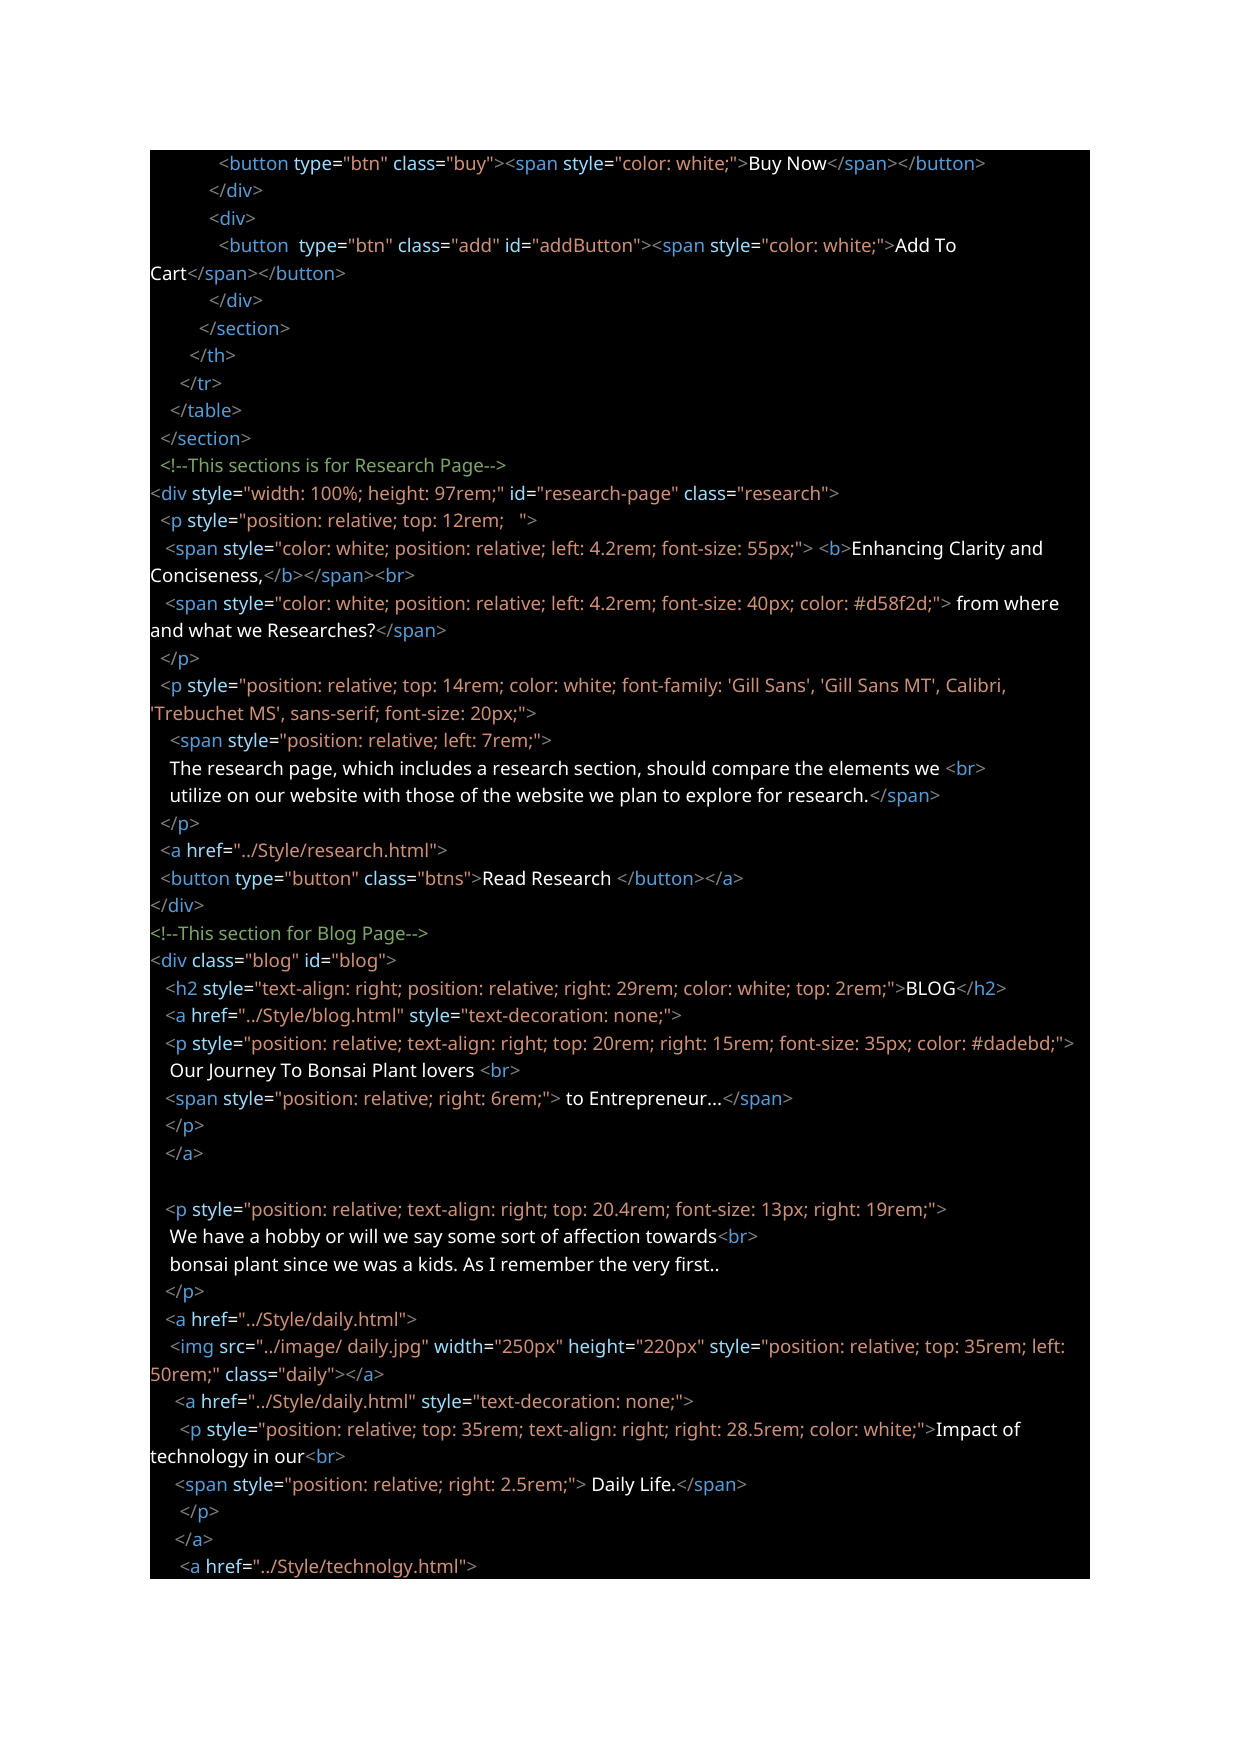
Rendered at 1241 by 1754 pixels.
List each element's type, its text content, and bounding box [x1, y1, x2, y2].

text <p style="position: relative; text-align: right; top: 20rem; right: 15rem; font-size: 35px; color: #dadebd;"> [150, 1030, 1090, 1056]
text <!--This sections is for Research Page--> [150, 452, 1090, 478]
text The research page, which includes a research section, should compare the elements we <br> [150, 755, 1090, 781]
text </p> [150, 1112, 1090, 1138]
text <span style="color: white; position: relative; left: 4.2rem; font-size: 55px;"> <b>Enhancing Clarity and Conciseness,</b></span><br> [150, 535, 1090, 588]
text <p style="position: relative; top: 35rem; text-align: right; right: 28.5rem; color: white;">Impact of technology in our<br> [150, 1416, 1090, 1469]
text </a> [150, 1140, 1090, 1166]
text <p style="position: relative; top: 14rem; color: white; font-family: 'Gill Sans', 'Gill Sans MT', Calibri, 'Trebuchet MS', sans-serif; font-size: 20px;"> [150, 672, 1090, 726]
text <p style="position: relative; top: 12rem; "> [150, 507, 1090, 533]
text Our Journey To Bonsai Plant lovers <br> [150, 1057, 1090, 1083]
text </tr> [150, 370, 1090, 396]
text </p> [150, 645, 1090, 671]
text <img src="../image/ daily.jpg" width="250px" height="220px" style="position: relative; top: 35rem; left: 50rem;" class="daily"></a> [150, 1333, 1090, 1386]
text <button type="btn" class="add" id="addButton"><span style="color: white;">Add To Cart</span></button> [150, 232, 1090, 286]
text <a href="../Style/daily.html"> [150, 1306, 1090, 1331]
text bonsai plant since we was a kids. As I remember the very first.. [150, 1251, 1090, 1276]
text <div> [150, 205, 1090, 231]
text <span style="position: relative; right: 2.5rem;"> Daily Life.</span> [150, 1471, 1090, 1496]
text <!--This section for Blog Page--> [150, 920, 1090, 946]
text </th> [150, 342, 1090, 368]
text <a href="../Style/blog.html" style="text-decoration: none;"> [150, 1002, 1090, 1028]
text <span style="position: relative; right: 6rem;"> to Entrepreneur...</span> [150, 1085, 1090, 1111]
text </p> [150, 1498, 1090, 1524]
text </div> [150, 177, 1090, 203]
text </a> [150, 1526, 1090, 1551]
text <a href="../Style/daily.html" style="text-decoration: none;"> [150, 1388, 1090, 1414]
text </p> [150, 1278, 1090, 1304]
text </table> [150, 397, 1090, 423]
text We have a hobby or will we say some sort of affection towards<br> [150, 1223, 1090, 1249]
text <button type="btn" class="buy"><span style="color: white;">Buy Now</span></button> [150, 150, 1090, 176]
text </p> [150, 810, 1090, 836]
text </div> [150, 287, 1090, 313]
text </section> [150, 425, 1090, 451]
text <span style="position: relative; left: 7rem;"> [150, 727, 1090, 753]
text <a href="../Style/technolgy.html"> [150, 1553, 1090, 1579]
text <div style="width: 100%; height: 97rem;" id="research-page" class="research"> [150, 480, 1090, 506]
text <span style="color: white; position: relative; left: 4.2rem; font-size: 40px; color: #d58f2d;"> from where and what we Researches?</span> [150, 590, 1090, 643]
text <p style="position: relative; text-align: right; top: 20.4rem; font-size: 13px; right: 19rem;"> [150, 1196, 1090, 1221]
text </div> [150, 892, 1090, 918]
text </section> [150, 315, 1090, 341]
text <h2 style="text-align: right; position: relative; right: 29rem; color: white; top: 2rem;">BLOG</h2> [150, 975, 1090, 1001]
text <button type="button" class="btns">Read Research </button></a> [150, 865, 1090, 891]
text utilize on our website with those of the website we plan to explore for research.</span> [150, 782, 1090, 808]
text <a href="../Style/research.html"> [150, 837, 1090, 863]
text <div class="blog" id="blog"> [150, 947, 1090, 973]
